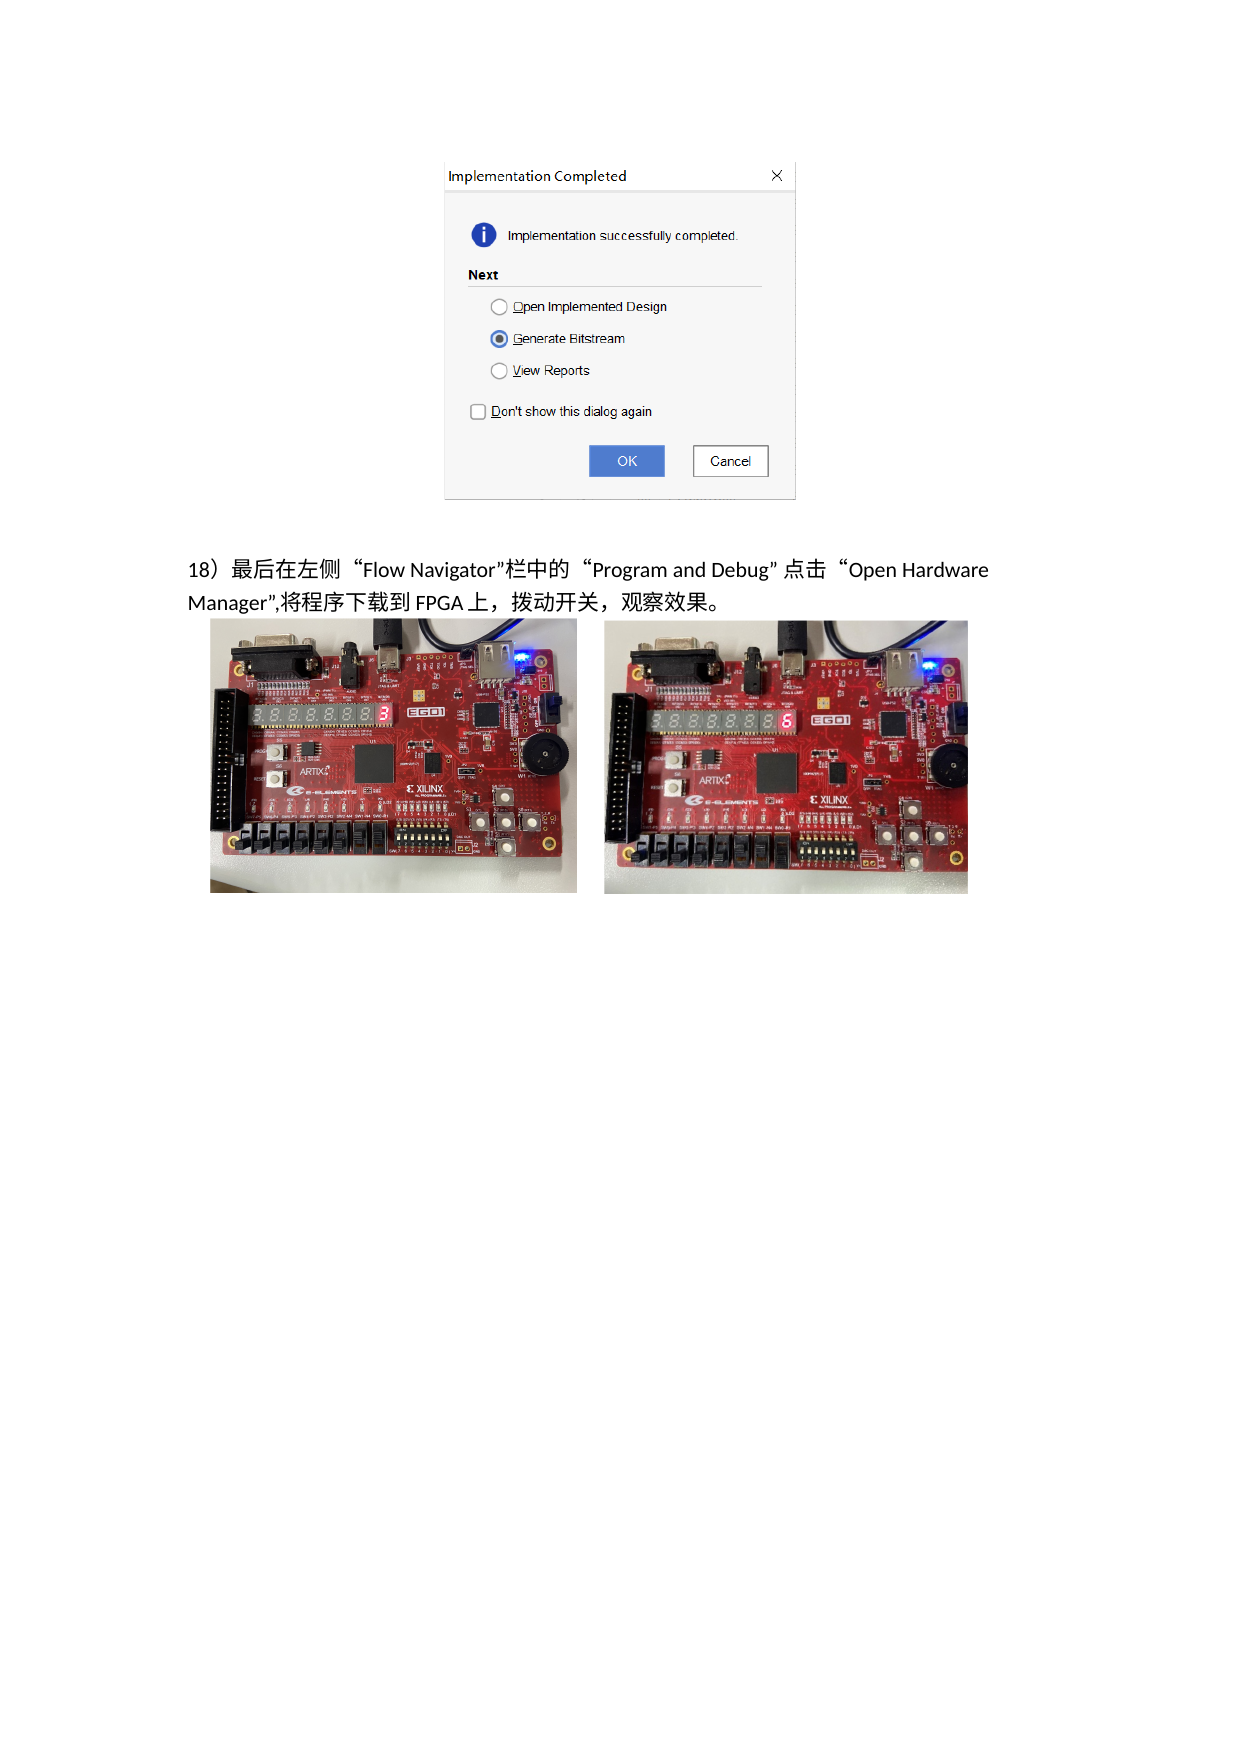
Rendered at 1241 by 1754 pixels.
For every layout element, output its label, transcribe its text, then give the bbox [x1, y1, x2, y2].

picture [211, 619, 576, 893]
picture [605, 621, 967, 894]
picture [444, 162, 796, 500]
text 18）最后在左侧“Flow Navigator”栏中的“Program and Debug” 点击“Open Hardware Manager”,将程序下载到FPGA上，拨动开关，观察效果。 [187, 552, 1053, 617]
